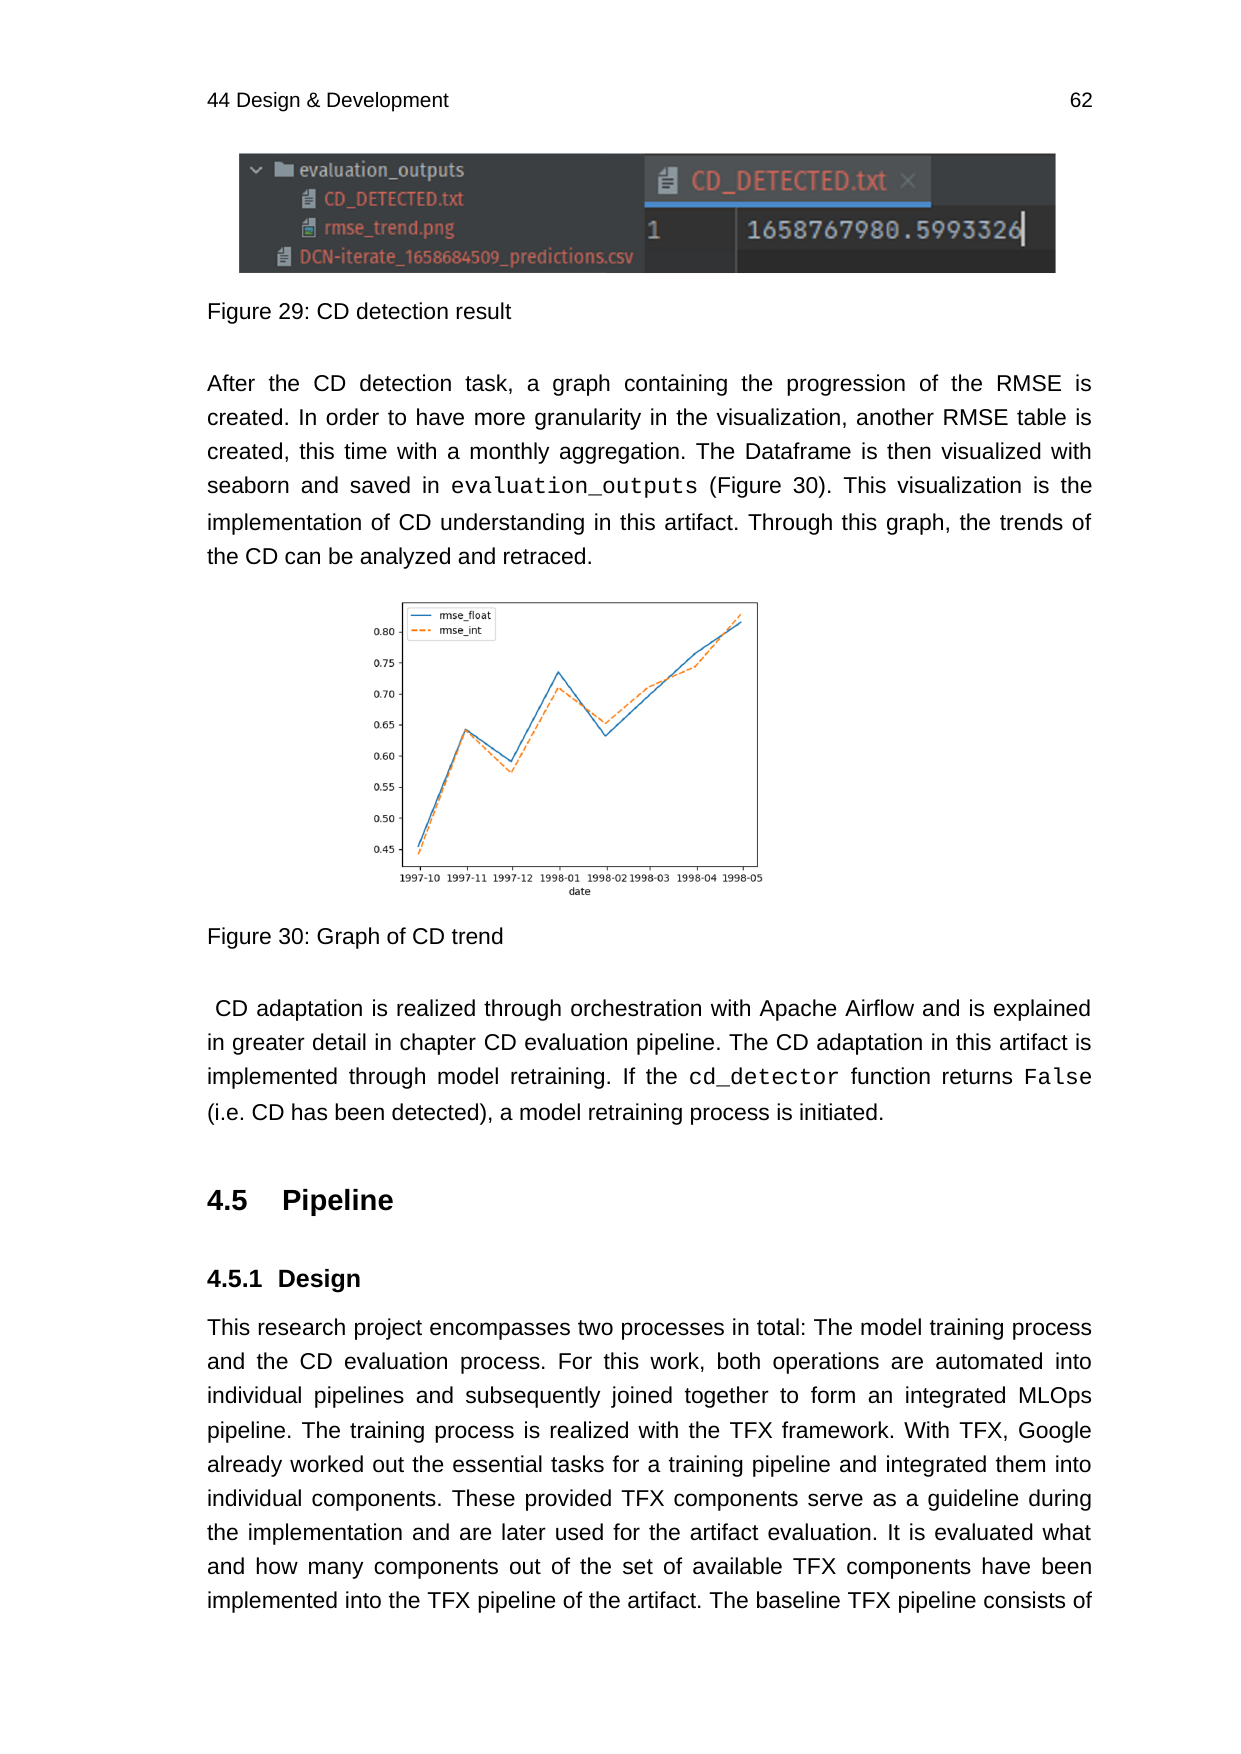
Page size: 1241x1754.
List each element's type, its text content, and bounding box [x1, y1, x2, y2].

picture [206, 147, 1093, 278]
text Figure 29: CD detection result [207, 298, 1092, 324]
text Figure 30: Graph of CD trend [207, 923, 1092, 949]
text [207, 1314, 1092, 1614]
picture [206, 589, 921, 903]
subtitle Pipeline [207, 1183, 1092, 1217]
text CD adaptation is realized through orchestration with Apache Airflow and is explained in greater detail in chapter CD evaluation pipeline. The CD adaptation in this artifact is implemented through model retraining. If the cd_detector function returns False (i.e. CD has been detected), a model retraining process is initiated. [207, 995, 1092, 1126]
text After the CD detection task, a graph containing the progression of the RMSE is created. In order to have more granularity in the visualization, another RMSE table is created, this time with a monthly aggregation. The Dataframe is then visualized with seaborn and saved in evaluation_outputs (Figure 29). This visualization is the implementation of CD understanding in this artifact. Through this graph, the trends of the CD can be analyzed and retraced. [207, 370, 1092, 569]
subtitle Design [207, 1264, 1092, 1293]
